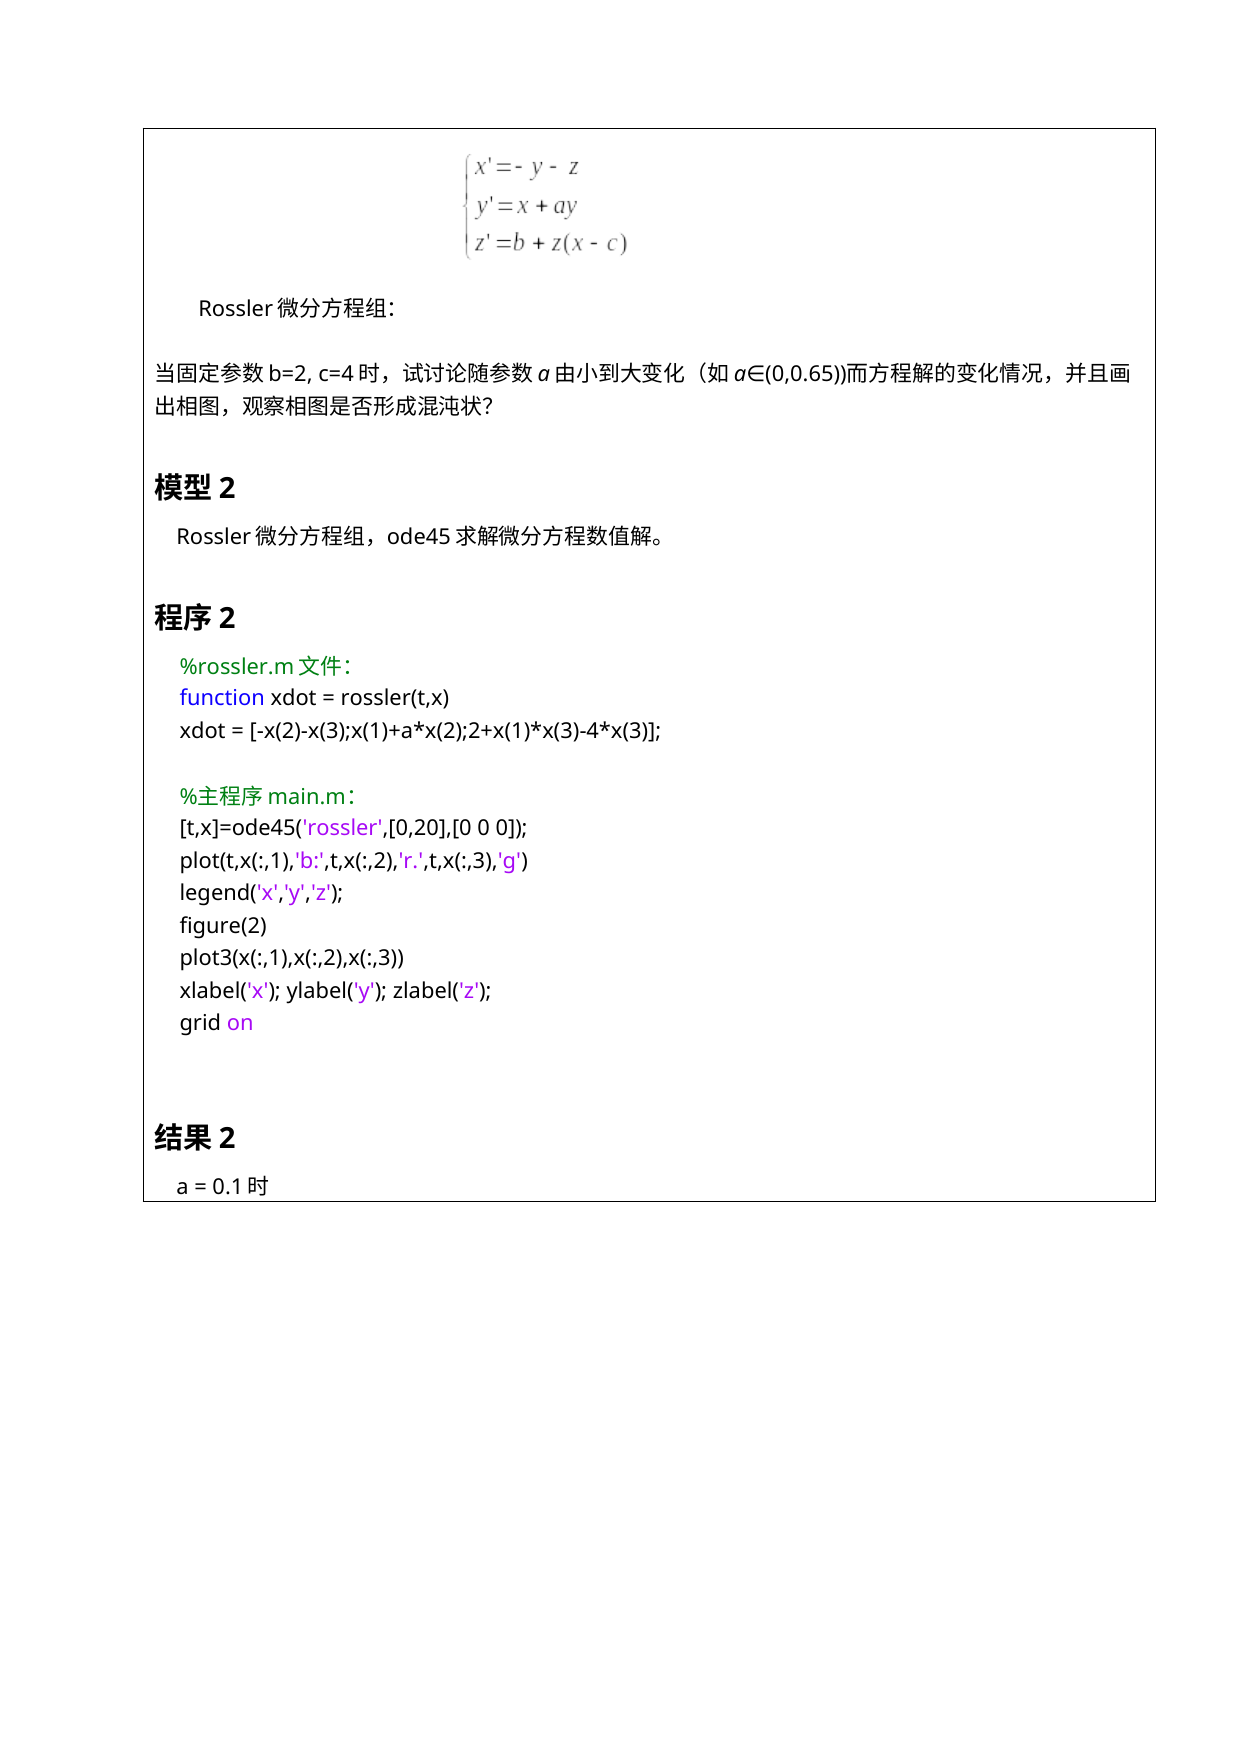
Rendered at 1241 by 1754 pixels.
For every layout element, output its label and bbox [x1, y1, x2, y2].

table_header [144, 129, 1155, 1201]
